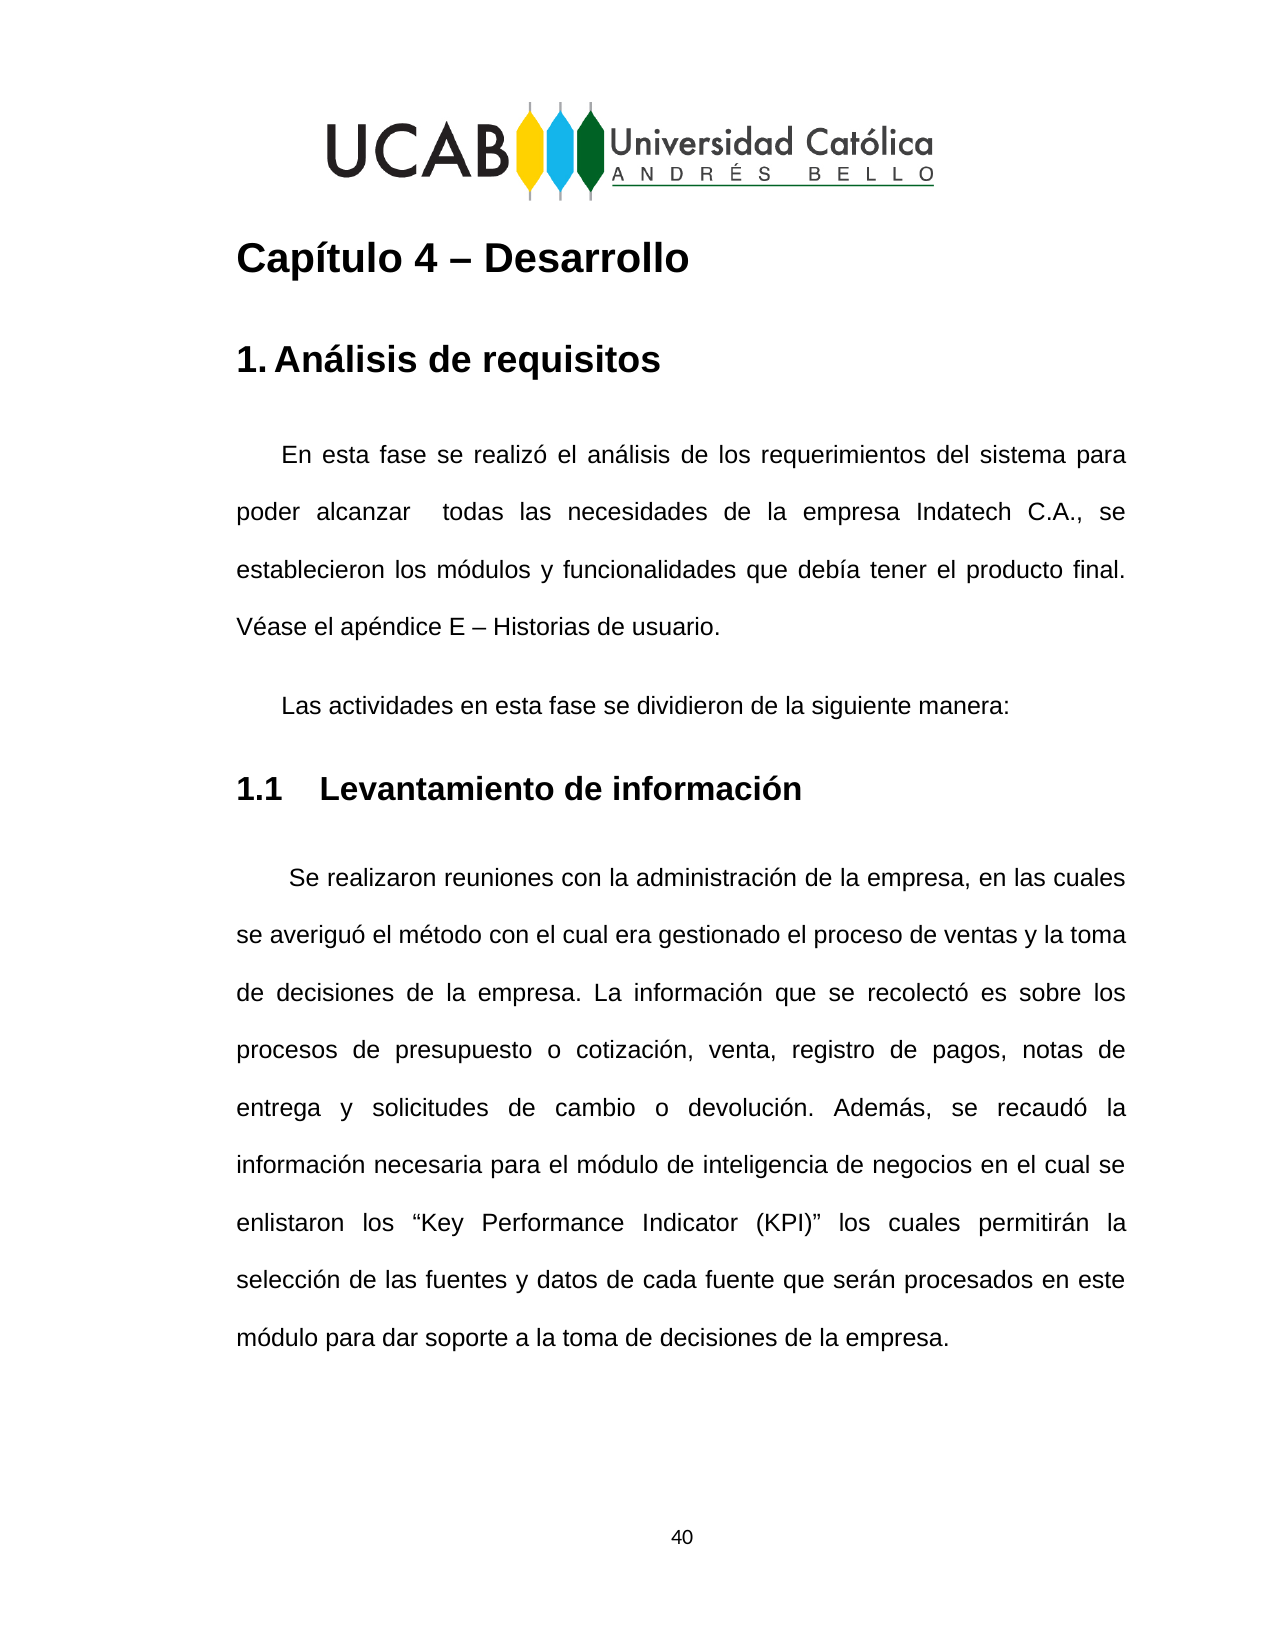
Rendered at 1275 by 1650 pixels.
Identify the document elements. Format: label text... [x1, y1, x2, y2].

text Las actividades en esta fase se dividieron de la siguiente manera: [236, 691, 1127, 719]
picture [327, 102, 934, 201]
list Levantamiento de información [236, 769, 1127, 807]
subtitle Capítulo 4 – Desarrollo [236, 234, 1127, 282]
text En esta fase se realizó el análisis de los requerimientos del sistema para poder alcanzar todas las necesidades de la empresa Indatech C.A., se establecieron los módulos y funcionalidades que debía tener el producto final. Véase el apéndice E – Historias de usuario. [236, 440, 1127, 641]
list Análisis de requisitos [236, 337, 1127, 380]
text Se realizaron reuniones con la administración de la empresa, en las cuales se averiguó el método con el cual era gestionado el proceso de ventas y la toma de decisiones de la empresa. La información que se recolectó es sobre los procesos de presupuesto o cotización, venta, registro de pagos, notas de entrega y solicitudes de cambio o devolución. Además, se recaudó la información necesaria para el módulo de inteligencia de negocios en el cual se enlistaron los “Key Performance Indicator (KPI)” los cuales permitirán la selección de las fuentes y datos de cada fuente que serán procesados en este módulo para dar soporte a la toma de decisiones de la empresa. [236, 863, 1127, 1351]
